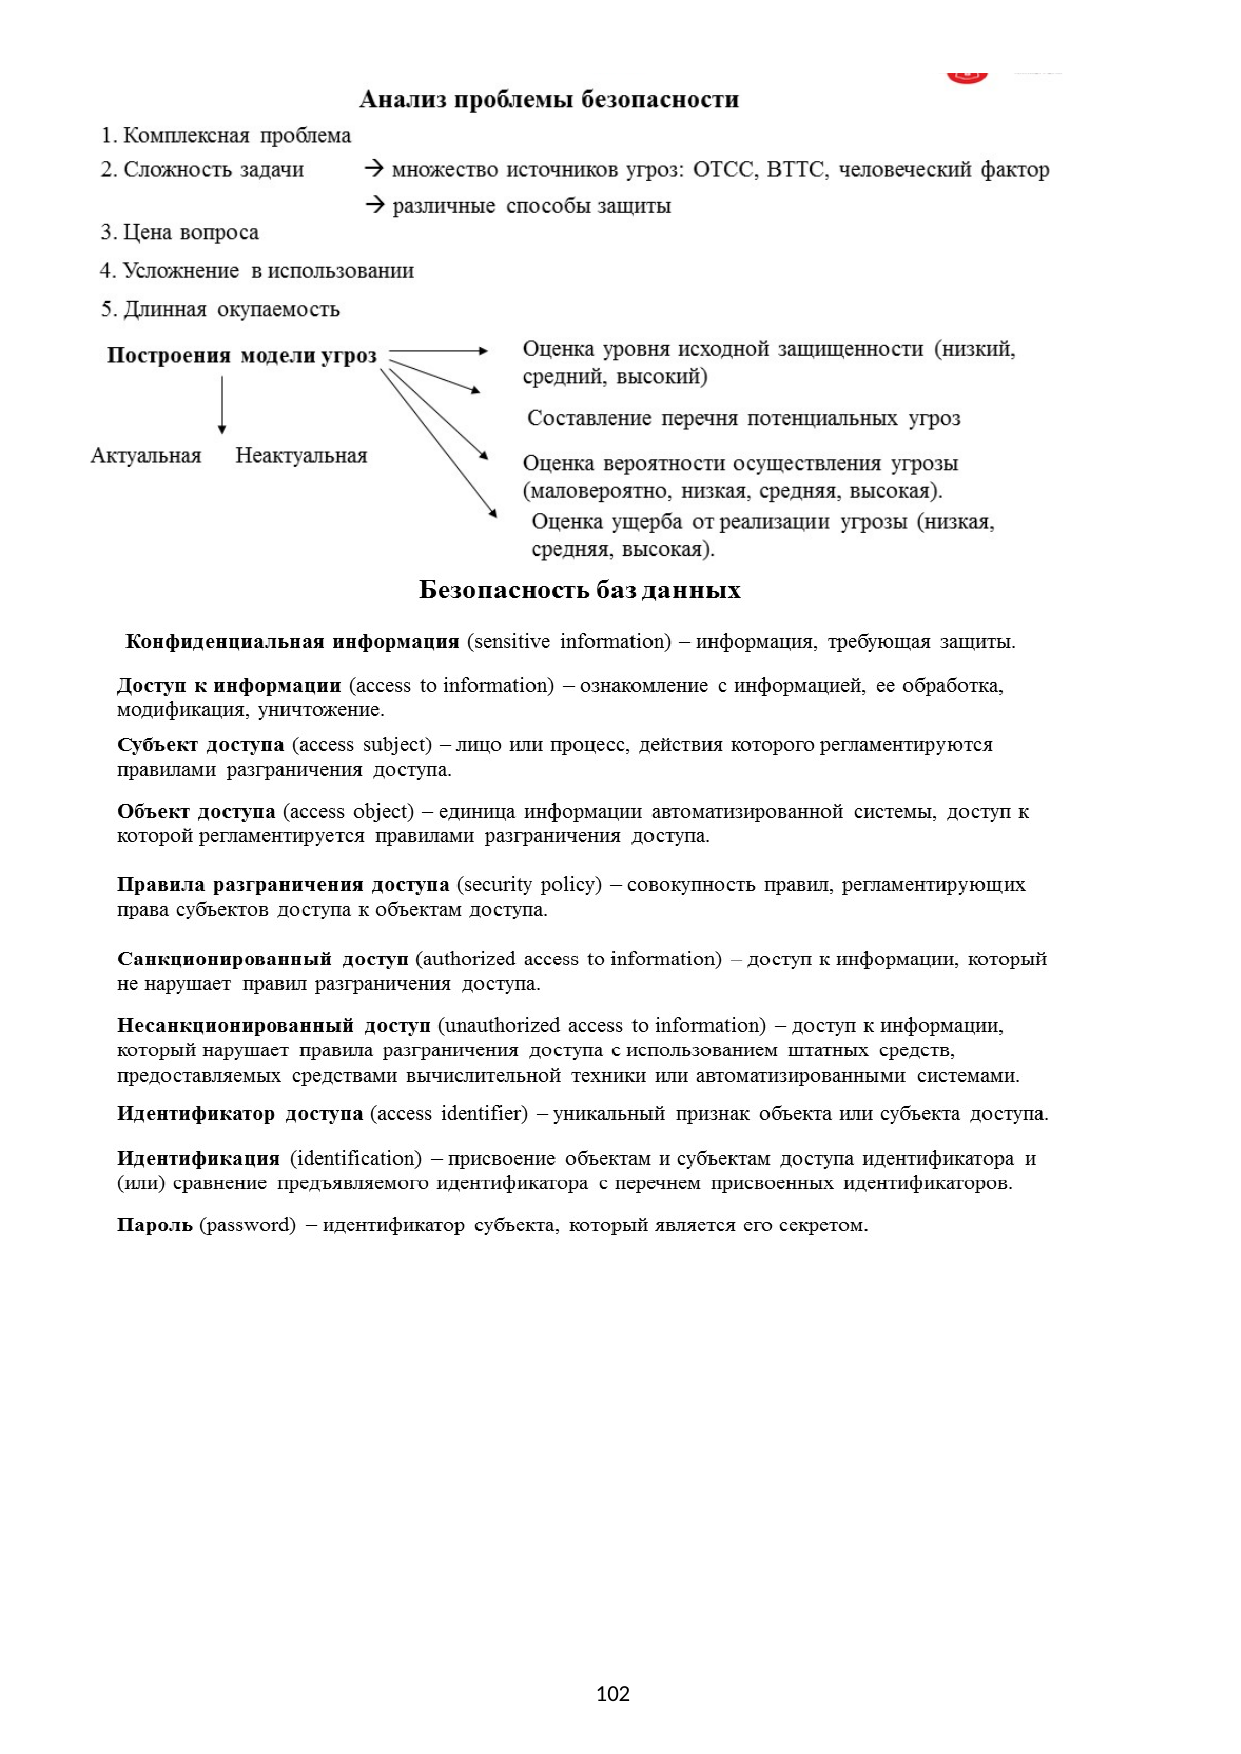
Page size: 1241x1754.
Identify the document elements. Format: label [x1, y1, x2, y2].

picture [88, 73, 1064, 1249]
